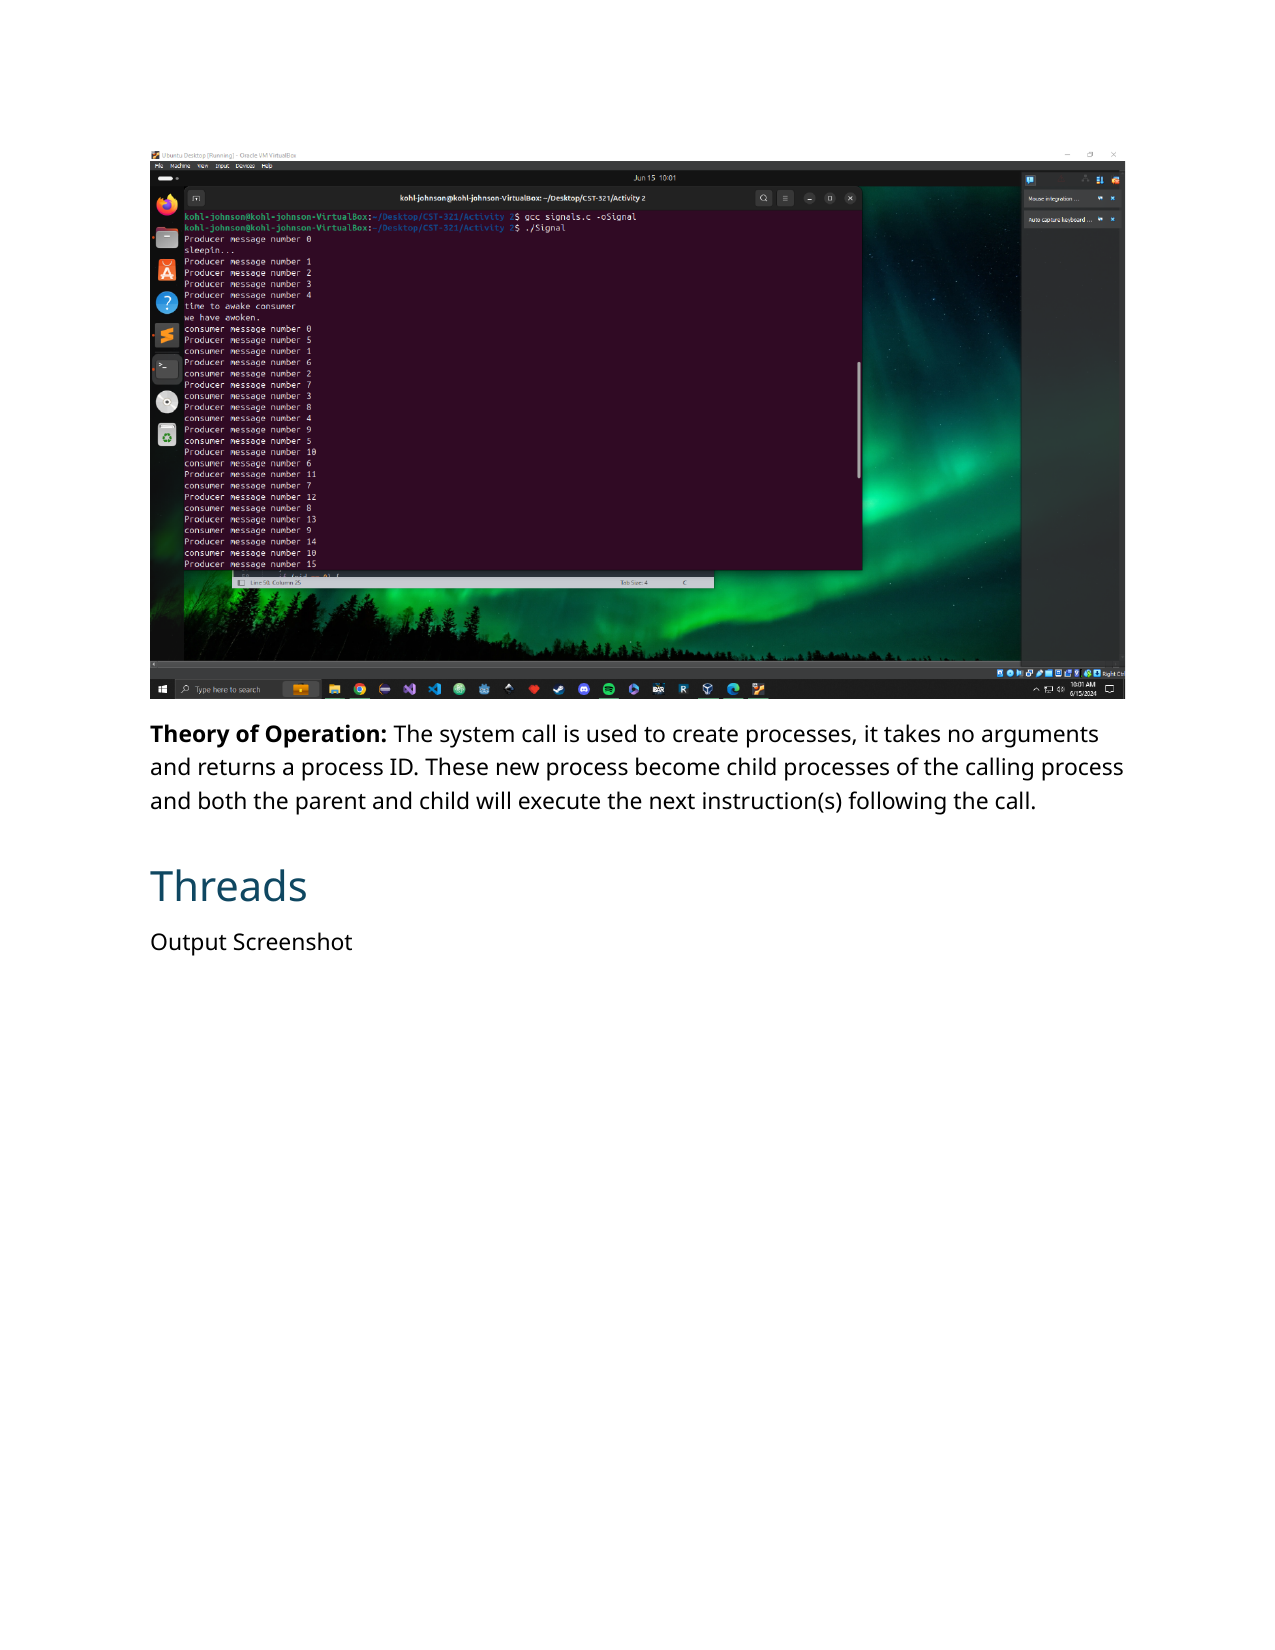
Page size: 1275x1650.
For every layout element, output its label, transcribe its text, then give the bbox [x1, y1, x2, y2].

picture [150, 150, 1125, 699]
text Output Screenshot [150, 926, 1125, 957]
subtitle Threads [150, 856, 1125, 913]
text Theory of Operation: The system call is used to create processes, it takes no arguments and returns a process ID. These new process become child processes of the calling process and both the parent and child will execute the next instruction(s) following the call. [150, 718, 1125, 816]
